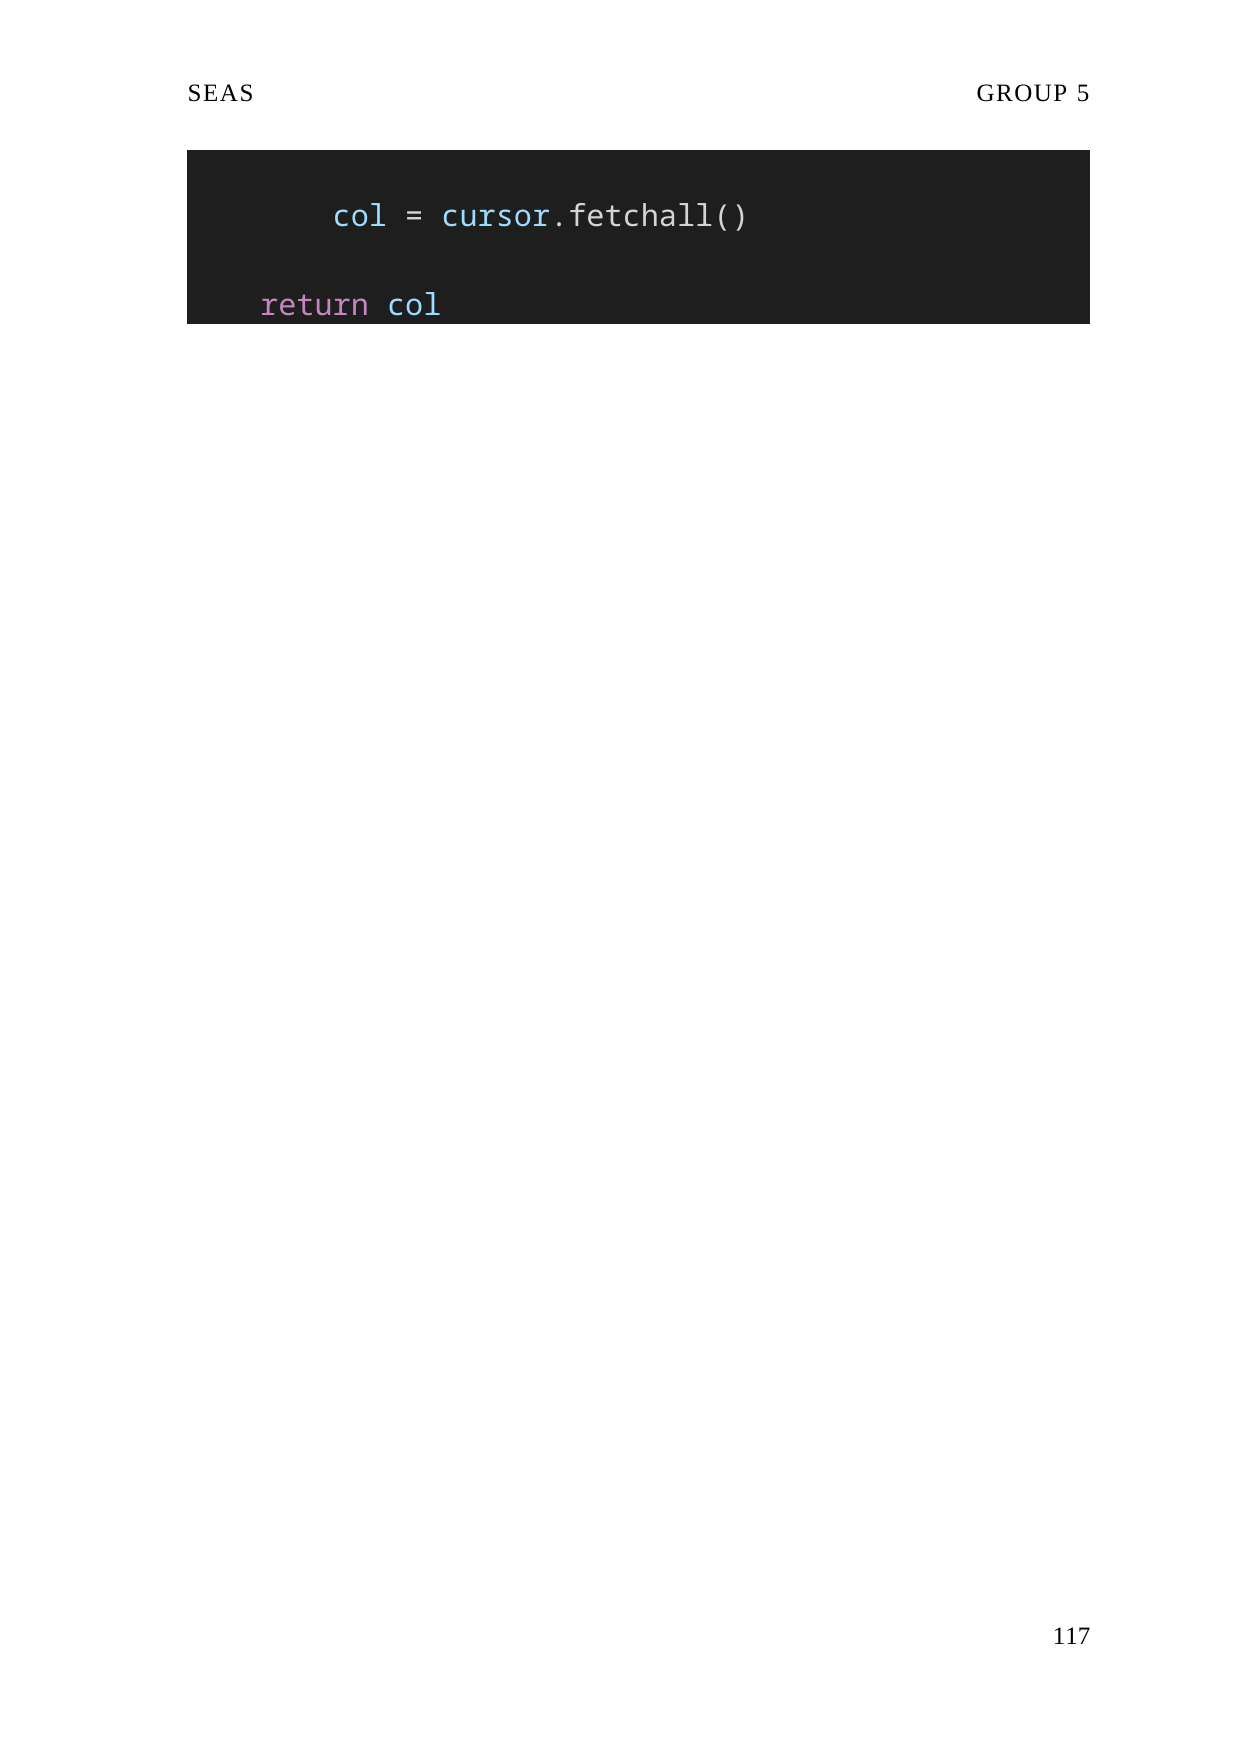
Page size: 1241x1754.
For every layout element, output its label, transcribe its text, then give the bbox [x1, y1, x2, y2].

text col = cursor.fetchall() [187, 194, 1090, 235]
text return col [187, 283, 1090, 324]
